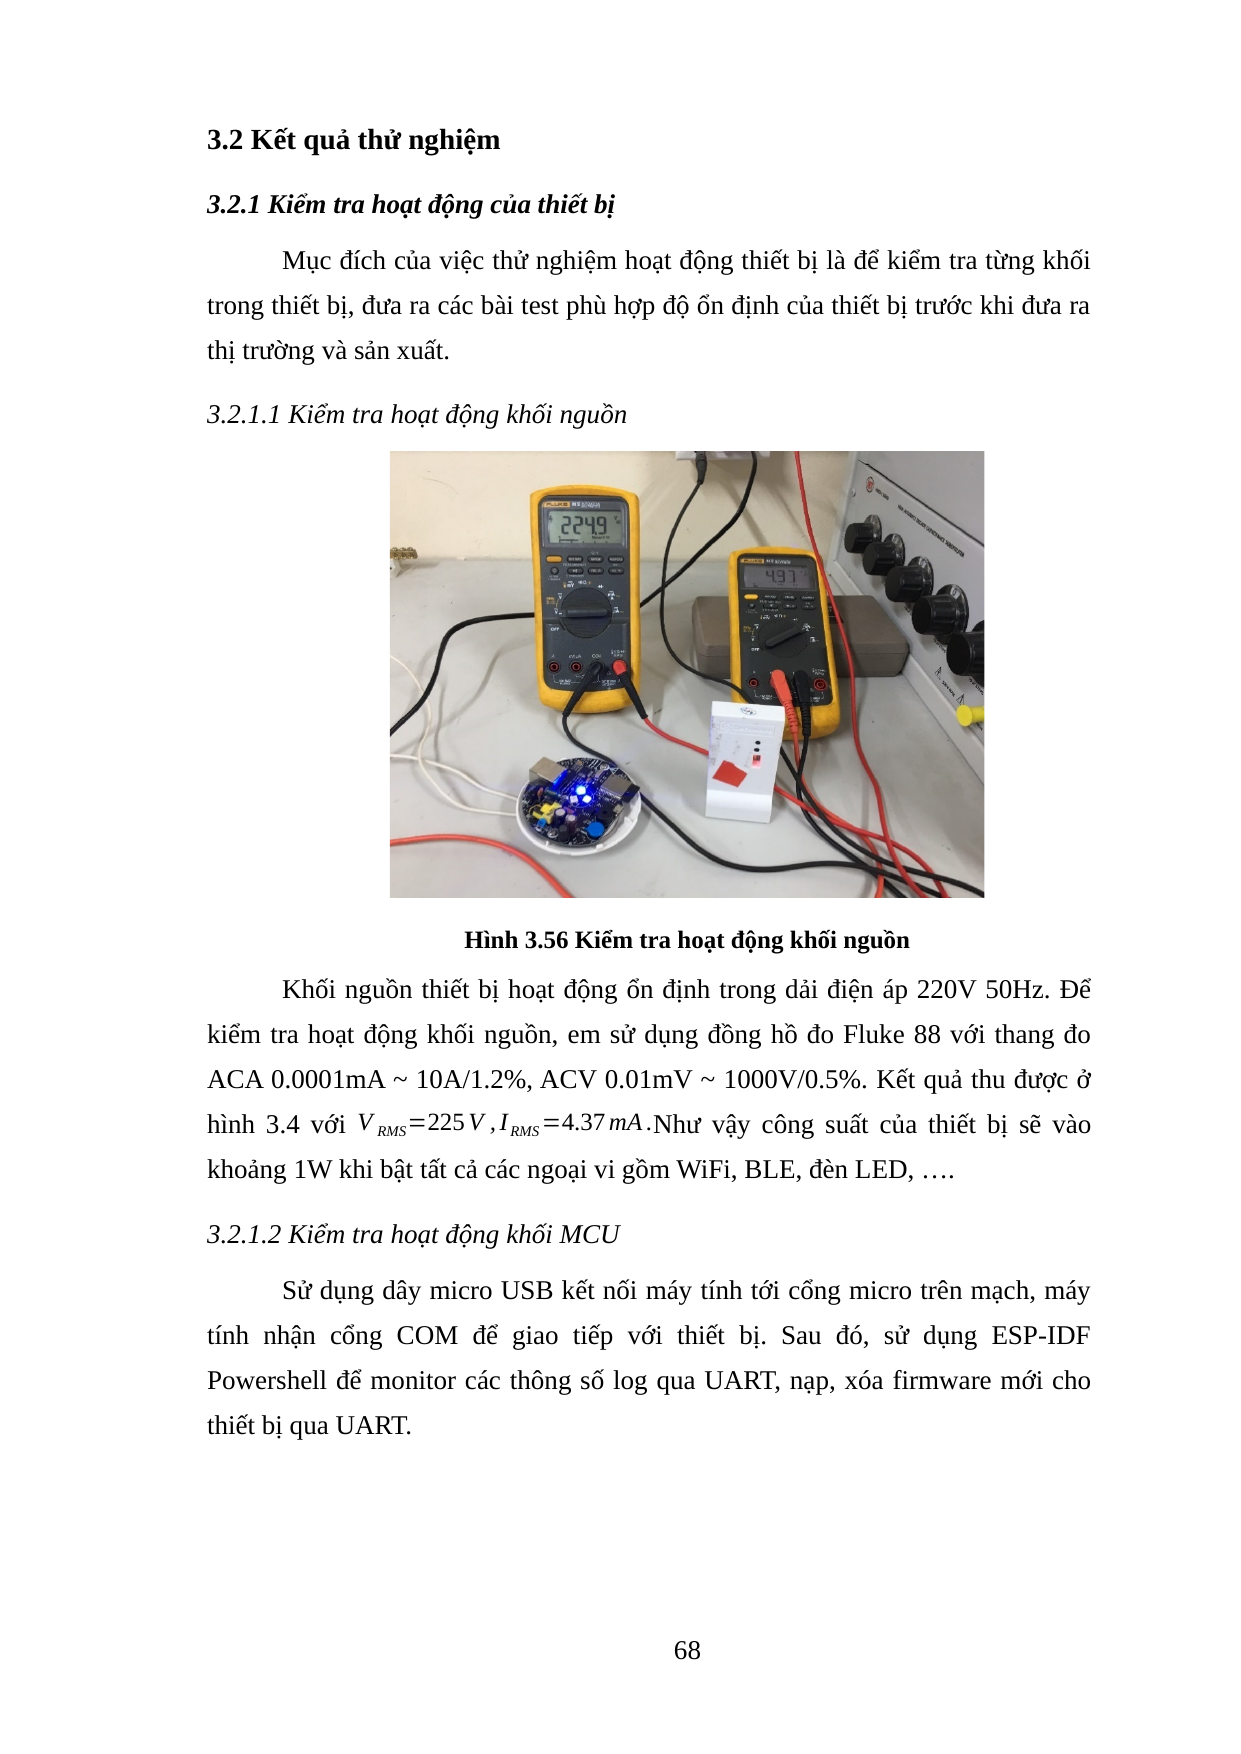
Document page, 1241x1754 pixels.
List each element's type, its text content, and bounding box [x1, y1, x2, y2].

subtitle Kiểm tra hoạt động của thiết bị [207, 185, 1092, 222]
subtitle Kết quả thử nghiệm [207, 120, 1092, 157]
text Sử dụng dây micro USB kết nối máy tính tới cổng micro trên mạch, máy tính nhận cổng COM để giao tiếp với thiết bị. Sau đó, sử dụng ESP-IDF Powershell để monitor các thông số log qua UART, nạp, xóa firmware mới cho thiết bị qua UART. [207, 1271, 1092, 1443]
picture [389, 451, 985, 898]
text Mục đích của việc thử nghiệm hoạt động thiết bị là để kiểm tra từng khối trong thiết bị, đưa ra các bài test phù hợp độ ổn định của thiết bị trước khi đưa ra thị trường và sản xuất. [207, 241, 1092, 368]
subtitle Kiểm tra hoạt động khối MCU [207, 1215, 1092, 1252]
subtitle Kiểm tra hoạt động khối nguồn [207, 396, 1092, 433]
text Khối nguồn thiết bị hoạt động ổn định trong dải điện áp 220V 50Hz. Để kiểm tra hoạt động khối nguồn, em sử dụng đồng hồ đo Fluke 88 với thang đo ACA 0.0001mA ~ 10A/1.2%, ACV 0.01mV ~ 1000V/0.5%. Kết quả thu được ở hình 3.4 với Như vậy công suất của thiết bị sẽ vào khoảng 1W khi bật tất cả các ngoại vi gồm WiFi, BLE, đèn LED, …. [207, 970, 1092, 1188]
